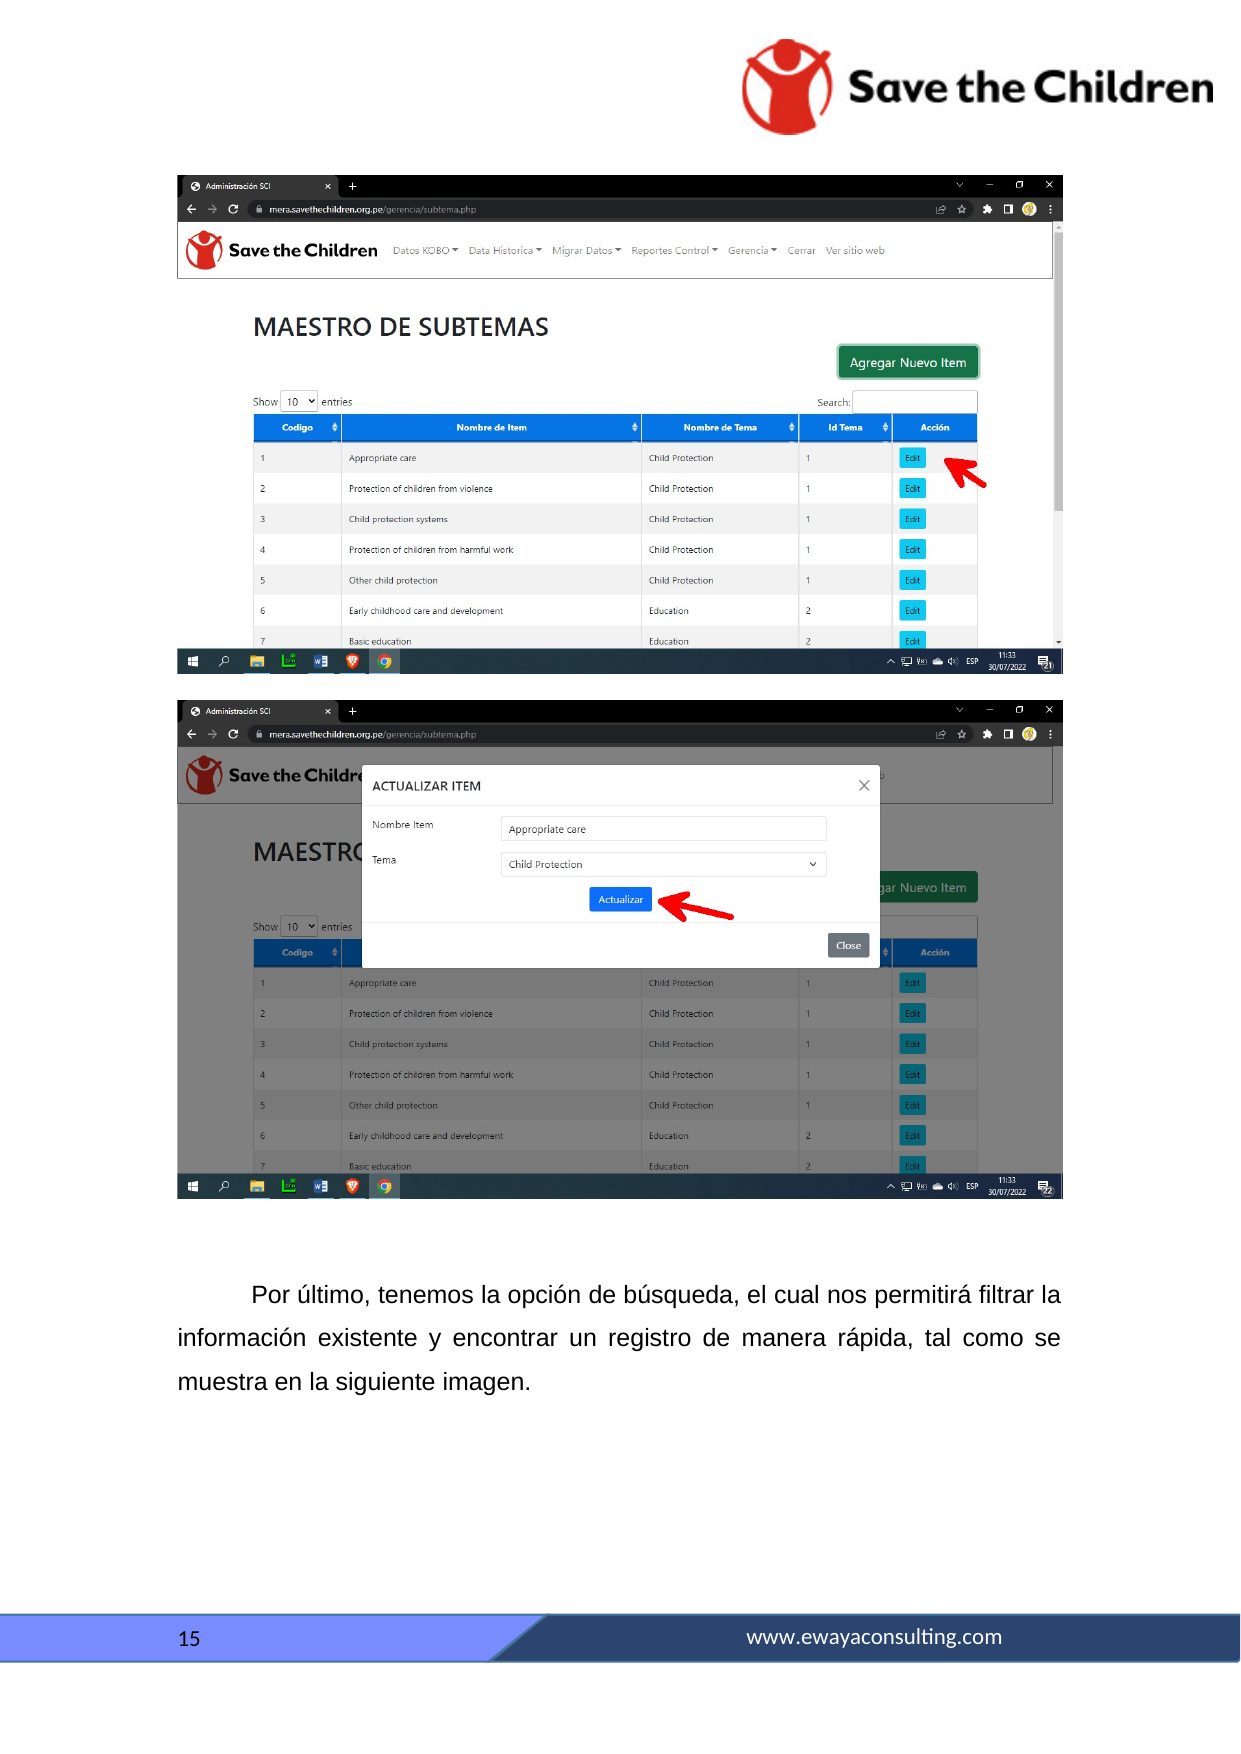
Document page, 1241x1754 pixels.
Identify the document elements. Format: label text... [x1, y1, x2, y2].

picture [177, 175, 1063, 674]
text Por último, tenemos la opción de búsqueda, el cual nos permitirá filtrar la información existente y encontrar un registro de manera rápida, tal como se muestra en la siguiente imagen. [177, 1280, 1063, 1395]
picture [742, 39, 1213, 135]
picture [177, 700, 1063, 1199]
